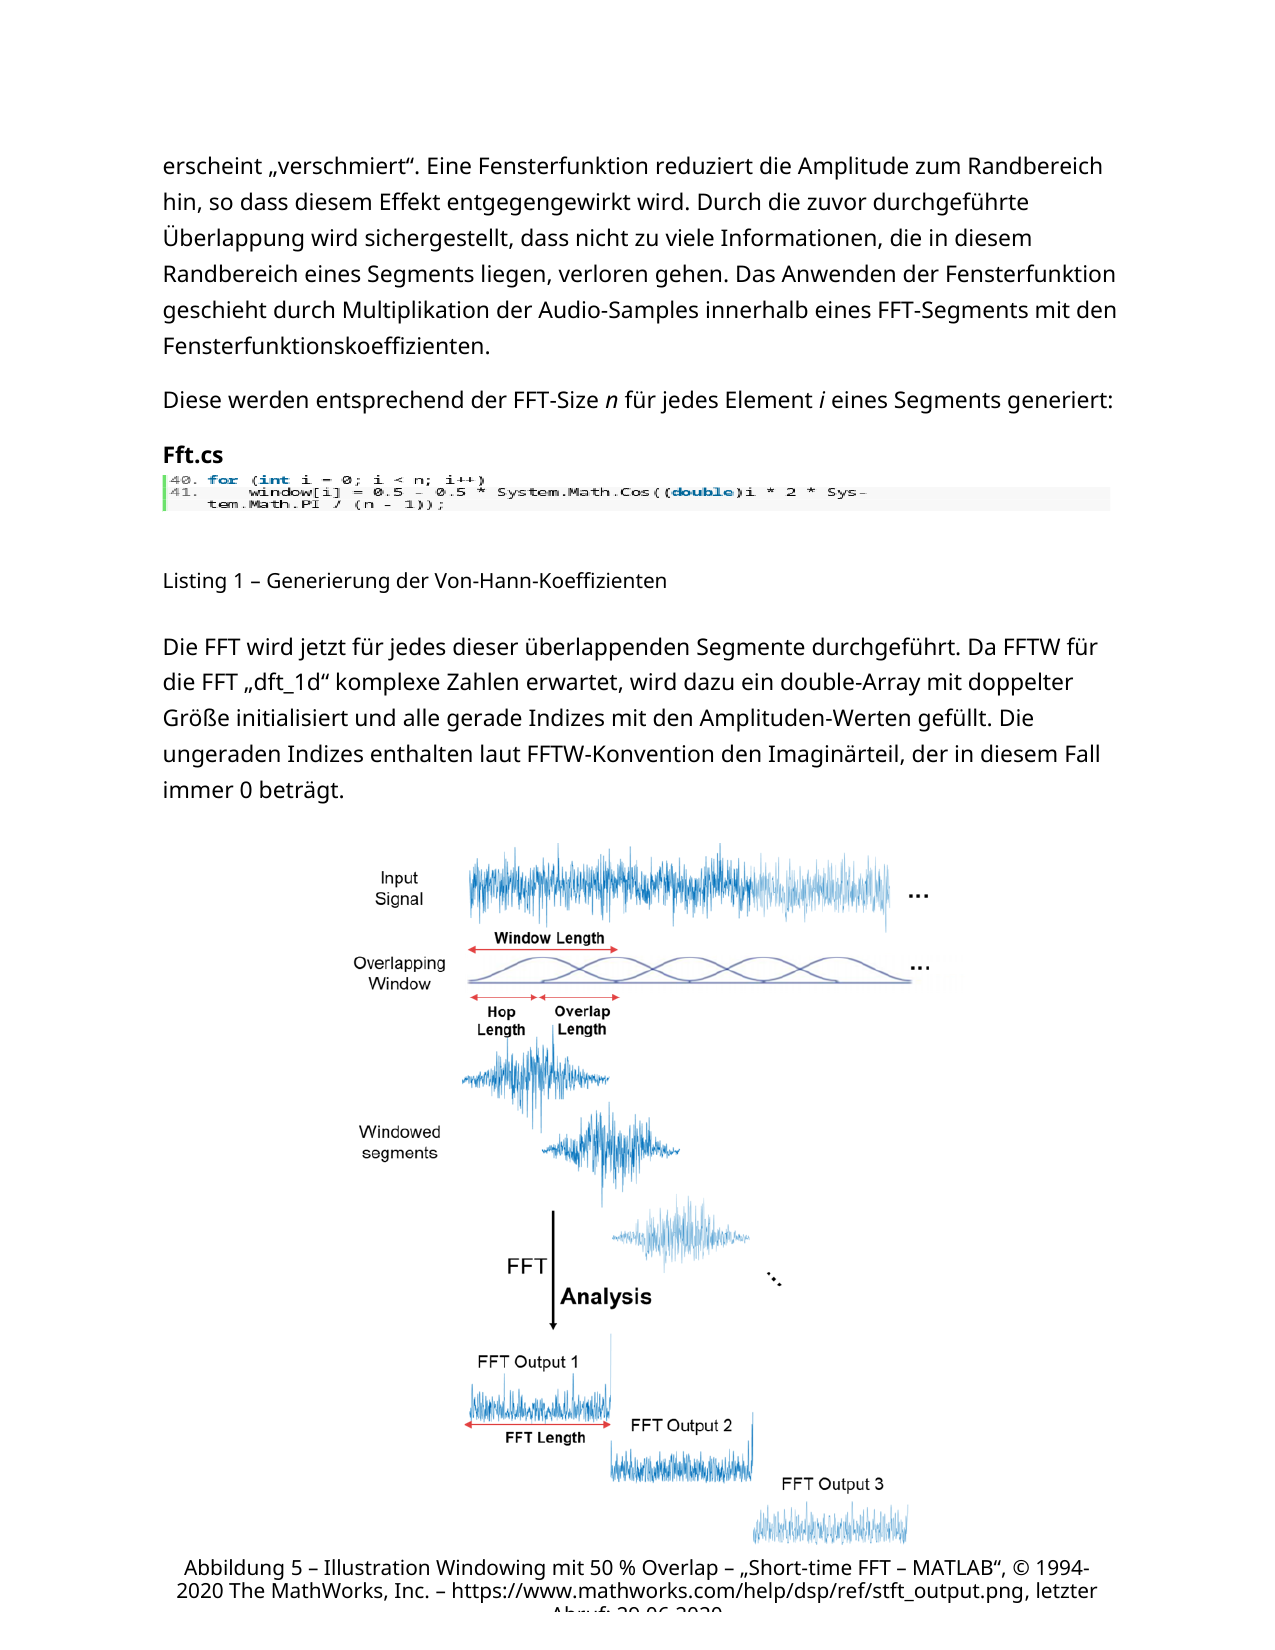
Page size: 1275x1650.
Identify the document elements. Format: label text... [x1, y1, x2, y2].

text Die FFT wird jetzt für jedes dieser überlappenden Segmente durchgeführt. Da FFTW für die FFT „dft_1d“ komplexe Zahlen erwartet, wird dazu ein double-Array mit doppelter Größe initialisiert und alle gerade Indizes mit den Amplituden-Werten gefüllt. Die ungeraden Indizes enthalten laut FFTW-Konvention den Imaginärteil, der in diesem Fall immer 0 beträgt. [162, 630, 1122, 805]
text Diese werden entsprechend der FFT-Size n für jedes Element i eines Segments generiert: [162, 384, 1122, 416]
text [162, 150, 1122, 361]
text Fft.cs [162, 439, 1122, 545]
text Listing 1 – Generierung der Von-Hann-Koeffizienten [162, 569, 1122, 593]
picture [306, 840, 968, 1555]
